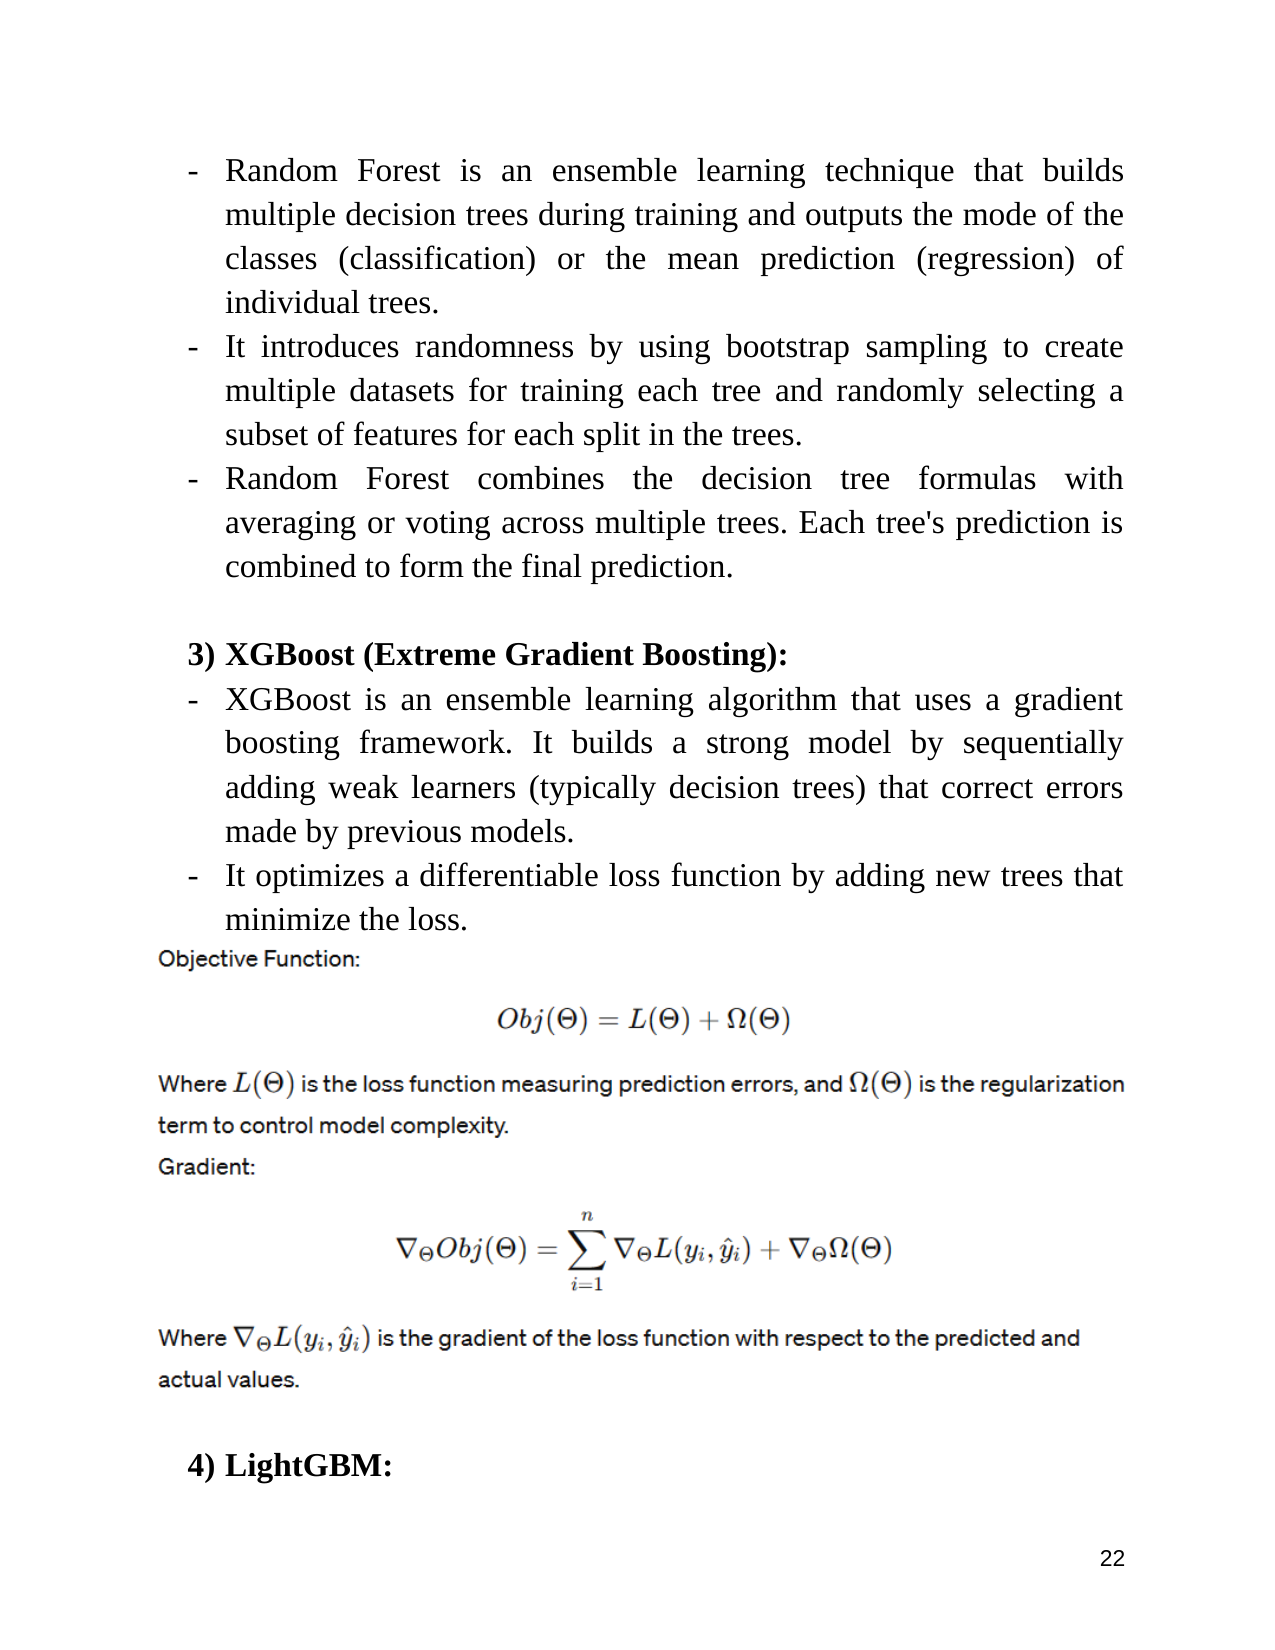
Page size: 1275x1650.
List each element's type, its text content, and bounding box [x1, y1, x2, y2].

picture [150, 943, 1125, 1398]
list XGBoost (Extreme Gradient Boosting): [187, 635, 1125, 673]
list XGBoost is an ensemble learning algorithm that uses a gradient boosting framework. It builds a strong model by sequentially adding weak learners (typically decision trees) that correct errors made by previous models. [187, 679, 1125, 849]
list Random Forest is an ensemble learning technique that builds multiple decision trees during training and outputs the mode of the classes (classification) or the mean prediction (regression) of individual trees. [187, 150, 1125, 321]
list It introduces randomness by using bootstrap sampling to create multiple datasets for training each tree and randomly selecting a subset of features for each split in the trees. [187, 326, 1125, 453]
list Random Forest combines the decision tree formulas with averaging or voting across multiple trees. Each tree's prediction is combined to form the final prediction. [187, 458, 1125, 585]
list LightGBM: [187, 1445, 1125, 1483]
list It optimizes a differentiable loss function by adding new trees that minimize the loss. [187, 855, 1125, 937]
